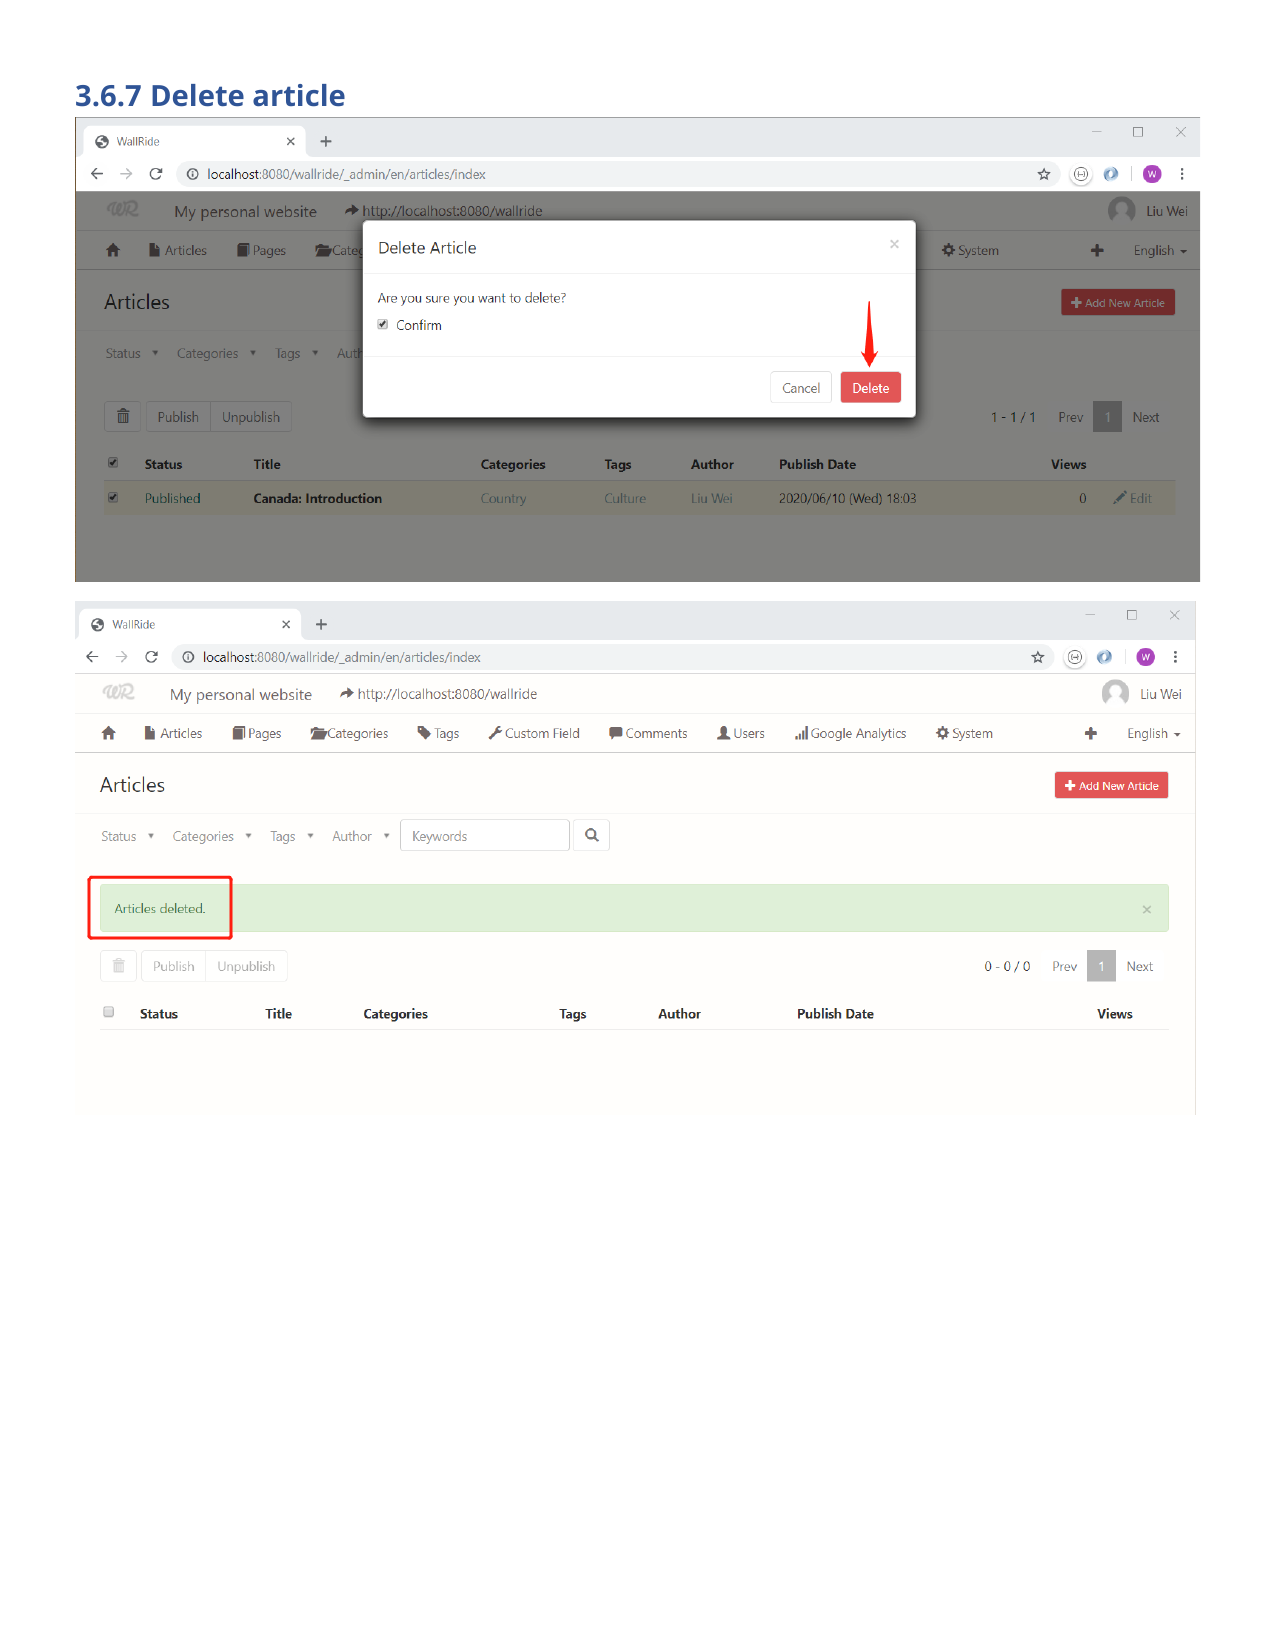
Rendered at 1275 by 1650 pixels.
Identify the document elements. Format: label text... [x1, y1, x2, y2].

picture [75, 601, 1196, 1115]
picture [75, 117, 1200, 582]
subtitle Delete article [75, 75, 1200, 115]
